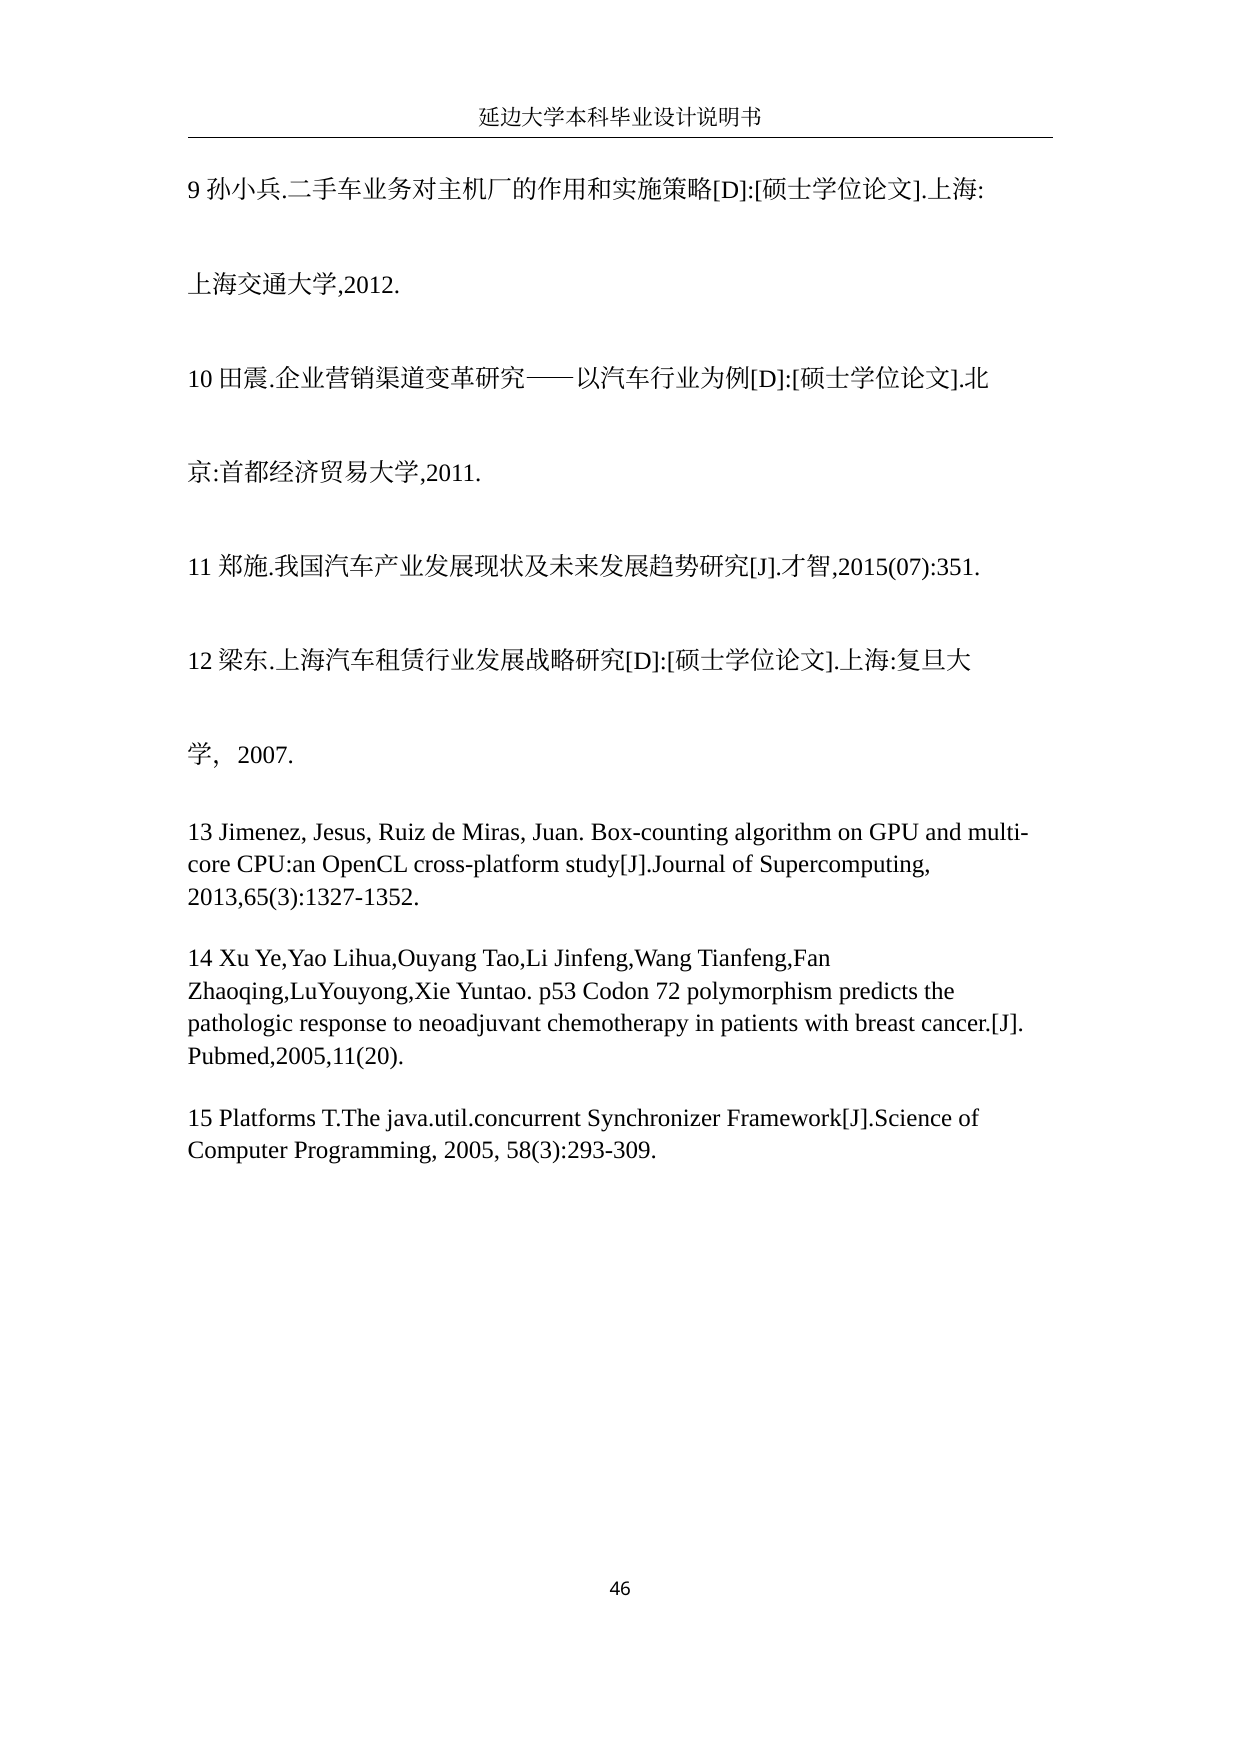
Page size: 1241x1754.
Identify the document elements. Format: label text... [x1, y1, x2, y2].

text 学，2007. [187, 721, 1053, 786]
text 14 Xu Ye,Yao Lihua,Ouyang Tao,Li Jinfeng,Wang Tianfeng,Fan Zhaoqing,LuYouyong,Xie Yuntao. p53 Codon 72 polymorphism predicts the pathologic response to neoadjuvant chemotherapy in patients with breast cancer.[J]. Pubmed,2005,11(20). [187, 942, 1053, 1072]
text 15 Platforms T.The java.util.concurrent Synchronizer Framework[J].Science of Computer Programming, 2005, 58(3):293-309. [187, 1101, 1053, 1166]
text 京:首都经济贸易大学,2011. [187, 438, 1053, 503]
text 9 孙小兵.二手车业务对主机厂的作用和实施策略[D]:[硕士学位论文].上海: [187, 156, 1053, 221]
text 10 田震.企业营销渠道变革研究——以汽车行业为例[D]:[硕士学位论文].北 [187, 344, 1053, 409]
text 11 郑施.我国汽车产业发展现状及未来发展趋势研究[J].才智,2015(07):351. [187, 532, 1053, 597]
text 12 梁东.上海汽车租赁行业发展战略研究[D]:[硕士学位论文].上海:复旦大 [187, 627, 1053, 692]
text 上海交通大学,2012. [187, 250, 1053, 315]
text 13 Jimenez, Jesus, Ruiz de Miras, Juan. Box-counting algorithm on GPU and multi-core CPU:an OpenCL cross-platform study[J].Journal of Supercomputing, 2013,65(3):1327-1352. [187, 815, 1053, 912]
